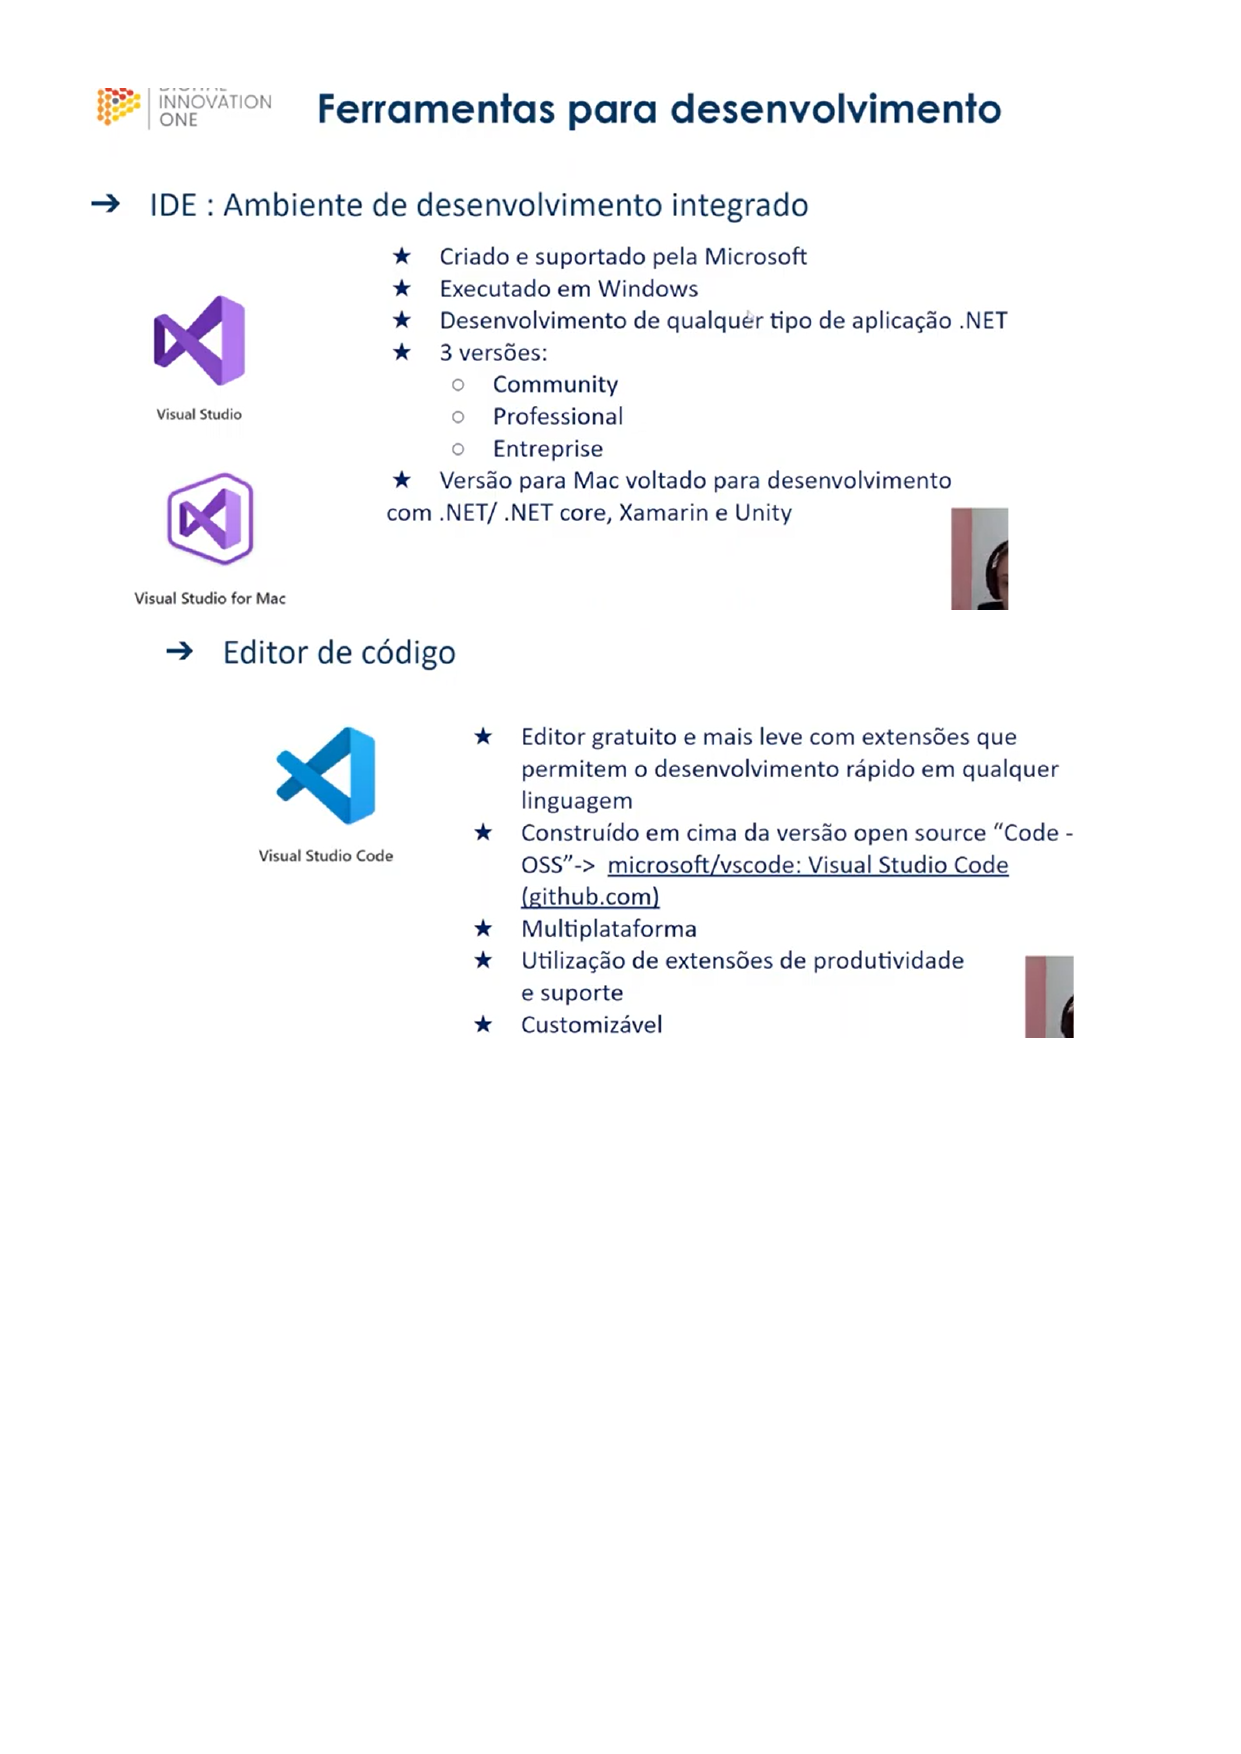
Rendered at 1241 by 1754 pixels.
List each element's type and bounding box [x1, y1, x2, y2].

picture [166, 628, 1074, 1038]
picture [88, 88, 1009, 610]
